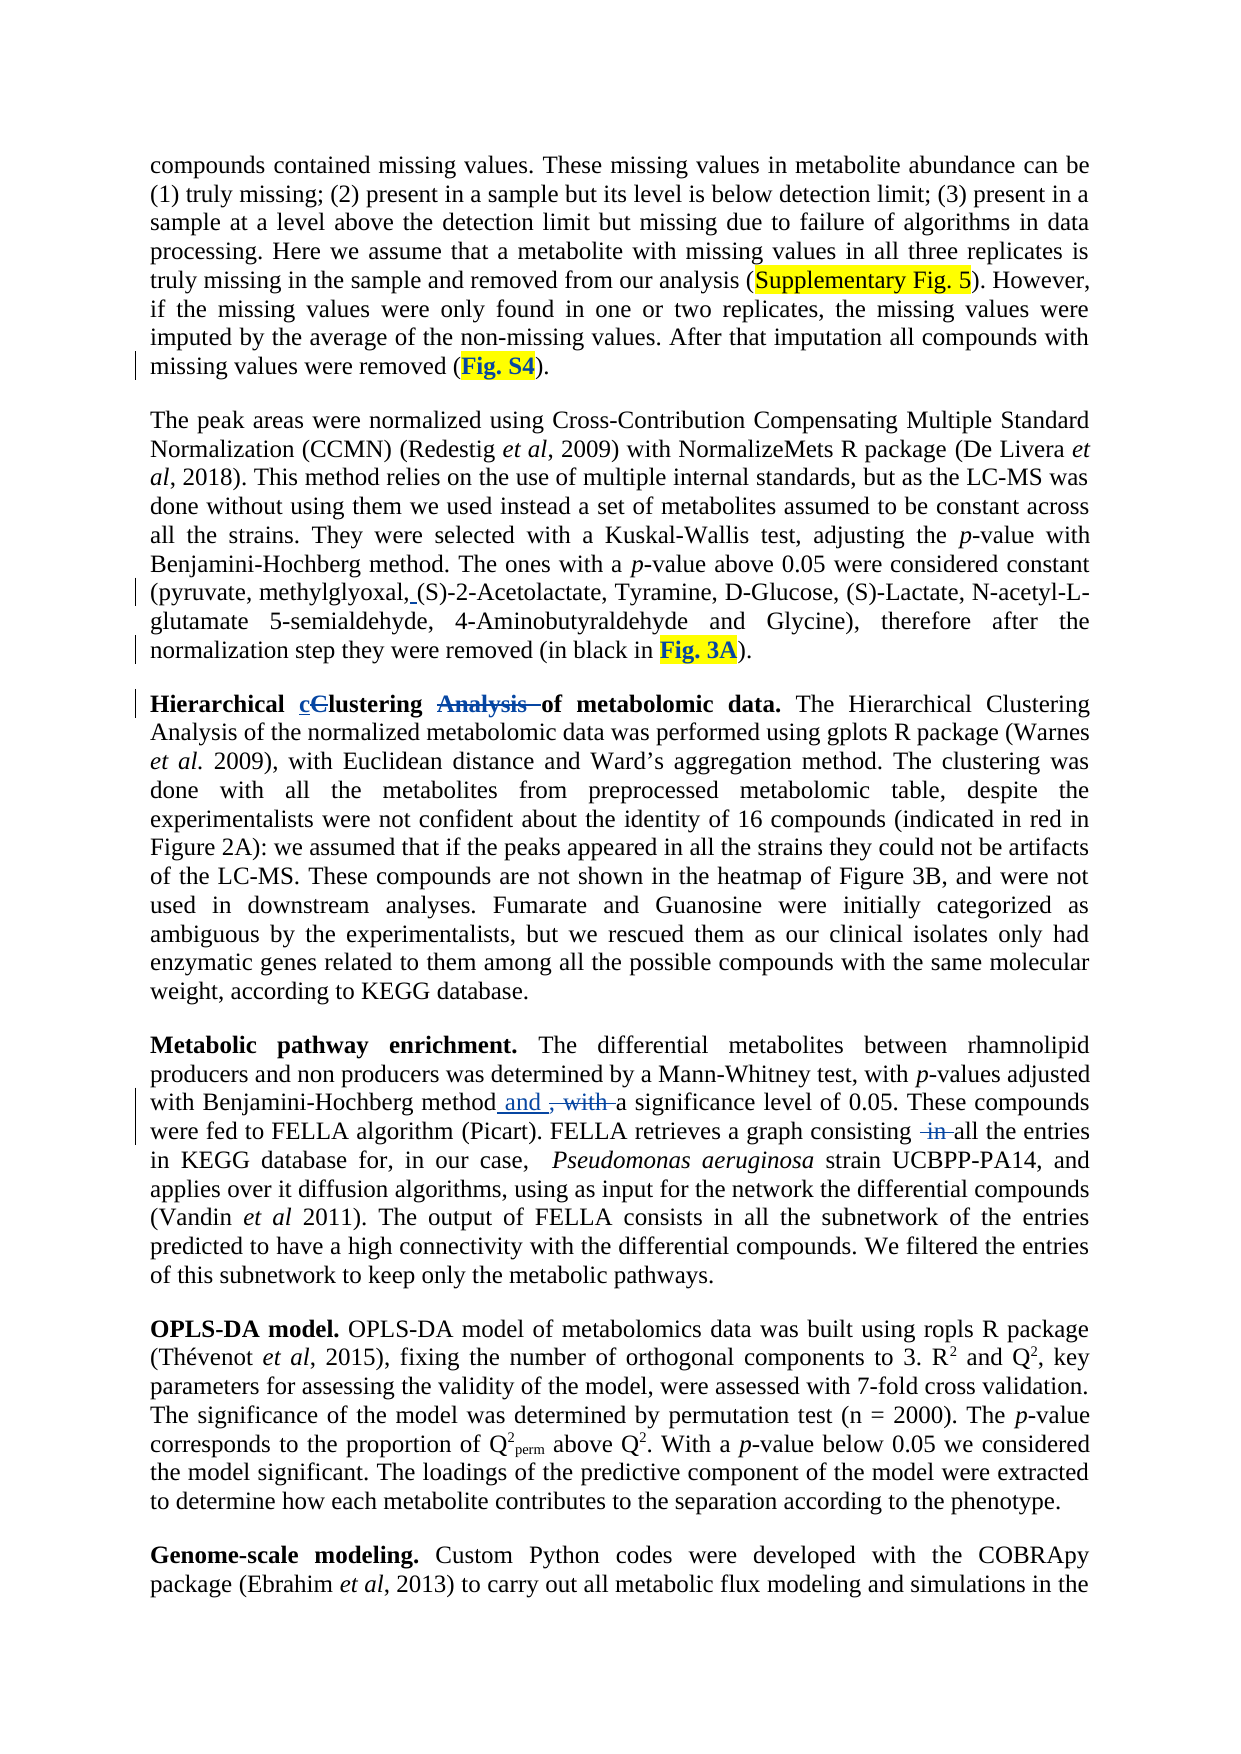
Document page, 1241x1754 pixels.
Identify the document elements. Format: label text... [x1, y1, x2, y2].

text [150, 1540, 1090, 1597]
text The peak areas were normalized using Cross-Contribution Compensating Multiple Standard Normalization (CCMN) (Redestig et al, 2009) with NormalizeMets R package (De Livera et al, 2018). This method relies on the use of multiple internal standards, but as the LC-MS was done without using them we used instead a set of metabolites assumed to be constant across all the strains. They were selected with a Kuskal-Wallis test, adjusting the p-value with Benjamini-Hochberg method. The ones with a p-value above 0.05 were considered constant (pyruvate, methylglyoxal,(S)-2-Acetolactate, Tyramine, D-Glucose, (S)-Lactate, N-acetyl-L-glutamate 5-semialdehyde, 4-Aminobutyraldehyde and Glycine), therefore after the normalization step they were removed (in black in Fig. 3A). [150, 405, 1090, 664]
text Hierarchical lustering of metabolomic data. The Hierarchical Clustering Analysis of the normalized metabolomic data was performed using gplots R package (Warnes et al. 2009), with Euclidean distance and Ward’s aggregation method. The clustering was done with all the metabolites from preprocessed metabolomic table, despite the experimentalists were not confident about the identity of 16 compounds (indicated in red in Figure 2A): we assumed that if the peaks appeared in all the strains they could not be artifacts of the LC-MS. These compounds are not shown in the heatmap of Figure 3B, and were not used in downstream analyses. Fumarate and Guanosine were initially categorized as ambiguous by the experimentalists, but we rescued them as our clinical isolates only had enzymatic genes related to them among all the possible compounds with the same molecular weight, according to KEGG database. [150, 689, 1090, 1005]
text Metabolic pathway enrichment. The differential metabolites between rhamnolipid producers and non producers was determined by a Mann-Whitney test, with p-values adjusted with Benjamini-Hochberg methoda significance level of 0.05. These compounds were fed to FELLA algorithm (Picart). FELLA retrieves a graph consisting all the entries in KEGG database for, in our case, Pseudomonas aeruginosa strain UCBPP-PA14, and applies over it diffusion algorithms, using as input for the network the differential compounds (Vandin et al 2011). The output of FELLA consists in all the subnetwork of the entries predicted to have a high connectivity with the differential compounds. We filtered the entries of this subnetwork to keep only the metabolic pathways. [150, 1030, 1090, 1289]
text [150, 150, 1090, 380]
text OPLS-DA model. OPLS-DA model of metabolomics data was built using ropls R package (Thévenot et al, 2015), fixing the number of orthogonal components to 3. R2 and Q2, key parameters for assessing the validity of the model, were assessed with 7-fold cross validation. The significance of the model was determined by permutation test (n = 2000). The p-value corresponds to the proportion of Q2perm above Q2. With a p-value below 0.05 we considered the model significant. The loadings of the predictive component of the model were extracted to determine how each metabolite contributes to the separation according to the phenotype. [150, 1314, 1090, 1515]
